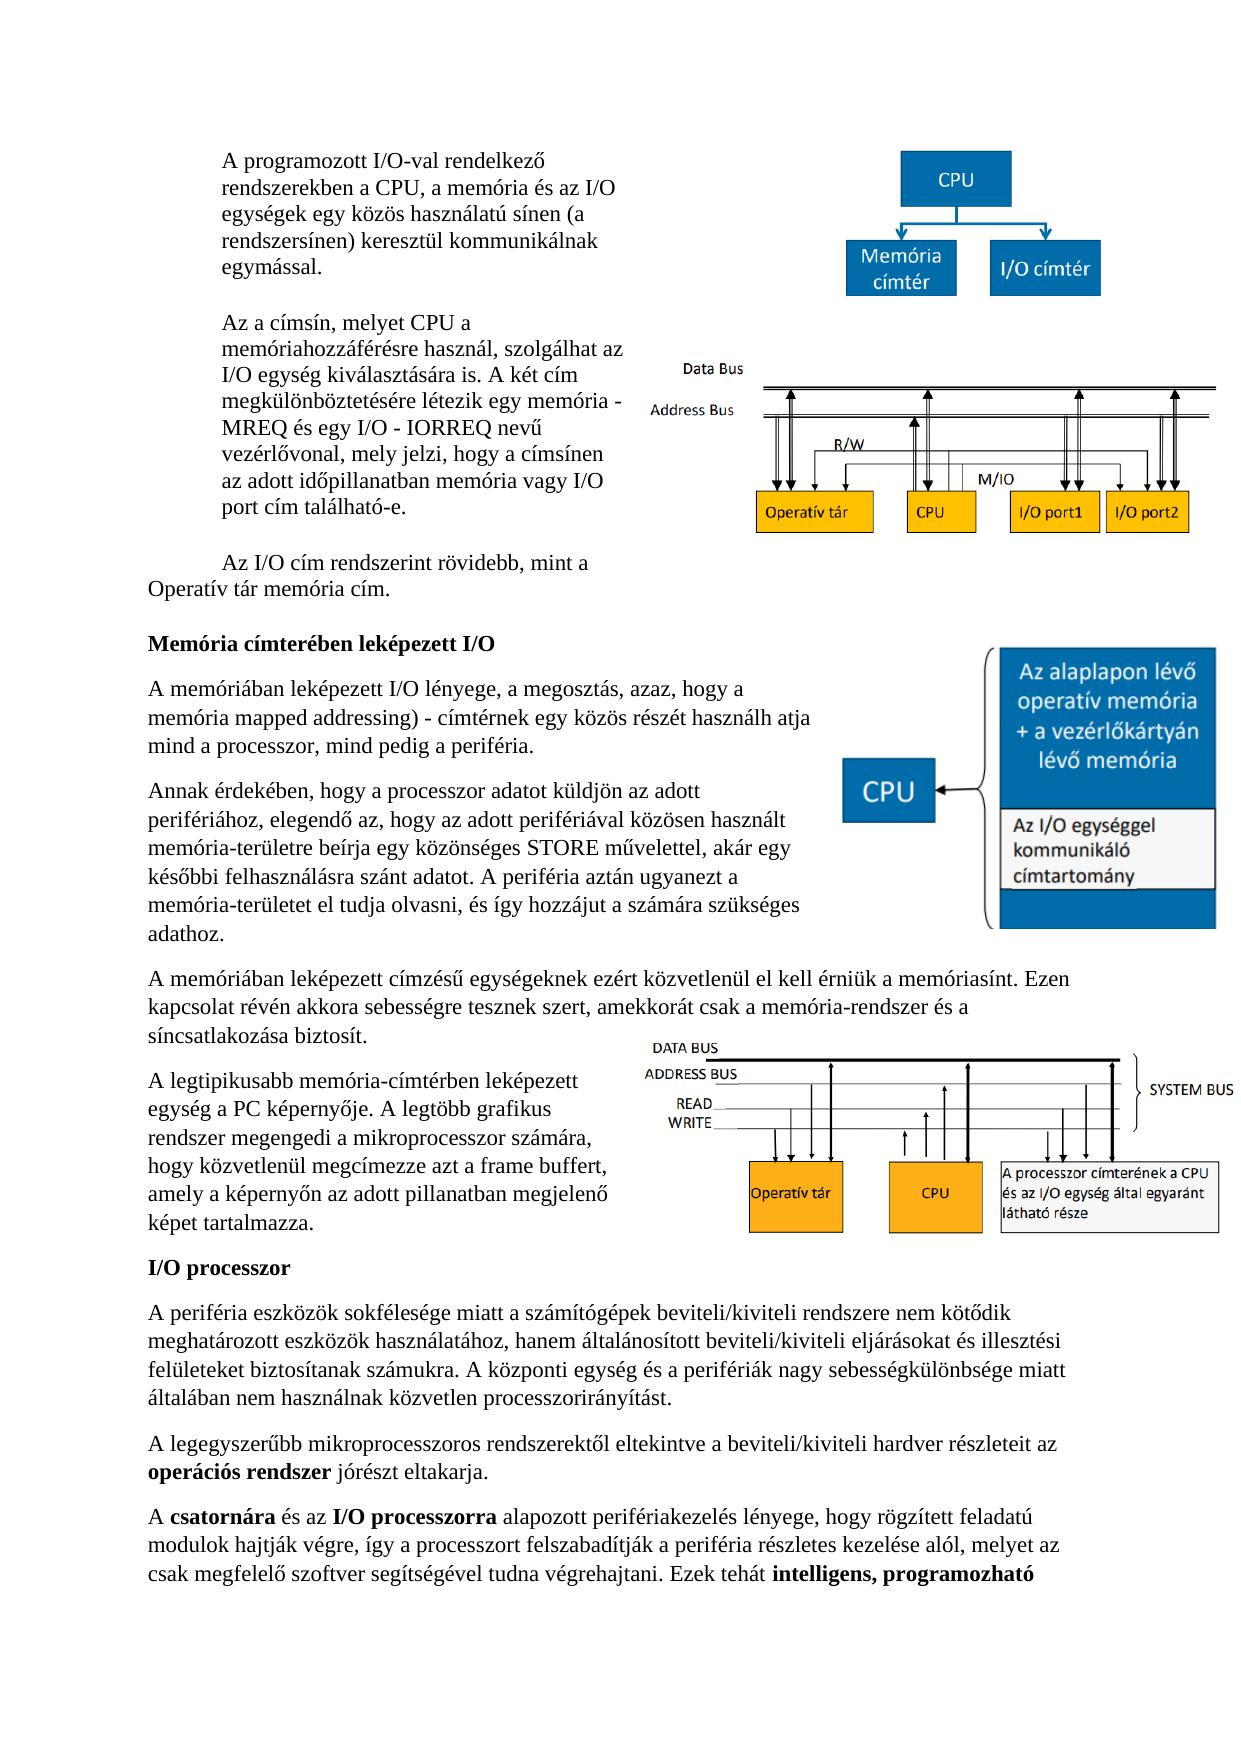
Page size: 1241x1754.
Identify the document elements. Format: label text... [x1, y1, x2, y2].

text A memóriában leképezett I/O lényege, a megosztás, azaz, hogy a memória mapped addressing) - címtérnek egy közös részét használh atja mind a processzor, mind pedig a periféria. [148, 676, 829, 759]
text Annak érdekében, hogy a processzor adatot küldjön az adott perifériához, elegendő az, hogy az adott perifériával közösen használt memória-területre beírja egy közönséges STORE művelettel, akár egy későbbi felhasználásra szánt adatot. A periféria aztán ugyanezt a memória-területet el tudja olvasni, és így hozzájut a számára szükséges adathoz. [148, 777, 1093, 946]
text Az a címsín, melyet CPU a memóriahozzáférésre használ, szolgálhat az I/O egység kiválasztására is. A két cím megkülönböztetésére létezik egy memória - MREQ és egy I/O - IORREQ nevű vezérlővonal, mely jelzi, hogy a címsínen az adott időpillanatban memória vagy I/O port cím található-e. [221, 308, 647, 519]
text A memóriában leképezett címzésű egységeknek ezért közvetlenül el kell érniük a memóriasínt. Ezen kapcsolat révén akkora sebességre tesznek szert, amekkorát csak a memória-rendszer és a síncsatlakozása biztosít. [148, 965, 1093, 1048]
picture [647, 147, 1220, 532]
text Memória címterében leképezett I/O [148, 630, 1093, 657]
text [148, 1503, 1093, 1586]
text A legtipikusabb memória-címtérben leképezett egység a PC képernyője. A legtöbb grafikus rendszer megengedi a mikroprocesszor számára, hogy közvetlenül megcímezze azt a frame buffert, amely a képernyőn az adott pillanatban megjelenő képet tartalmazza. [148, 1067, 1093, 1235]
picture [829, 631, 1218, 928]
picture [639, 1037, 1236, 1234]
text A periféria eszközök sokfélesége miatt a számítógépek beviteli/kiviteli rendszere nem kötődik meghatározott eszközök használatához, hanem általánosított beviteli/kiviteli eljárásokat és illesztési felületeket biztosítanak számukra. A központi egység és a perifériák nagy sebességkülönbsége miatt általában nem használnak közvetlen processzorirányítást. [148, 1299, 1093, 1411]
text A programozott I/O-val rendelkező rendszerekben a CPU, a memória és az I/O egységek egy közös használatú sínen (a rendszersínen) keresztül kommunikálnak egymással. [221, 148, 647, 279]
text A legegyszerűbb mikroprocesszoros rendszerektől eltekintve a beviteli/kiviteli hardver részleteit az operációs rendszer jórészt eltakarja. [148, 1429, 1093, 1484]
text Az I/O cím rendszerint rövidebb, mint a Operatív tár memória cím. [148, 548, 1093, 601]
text I/O processzor [148, 1254, 1093, 1280]
